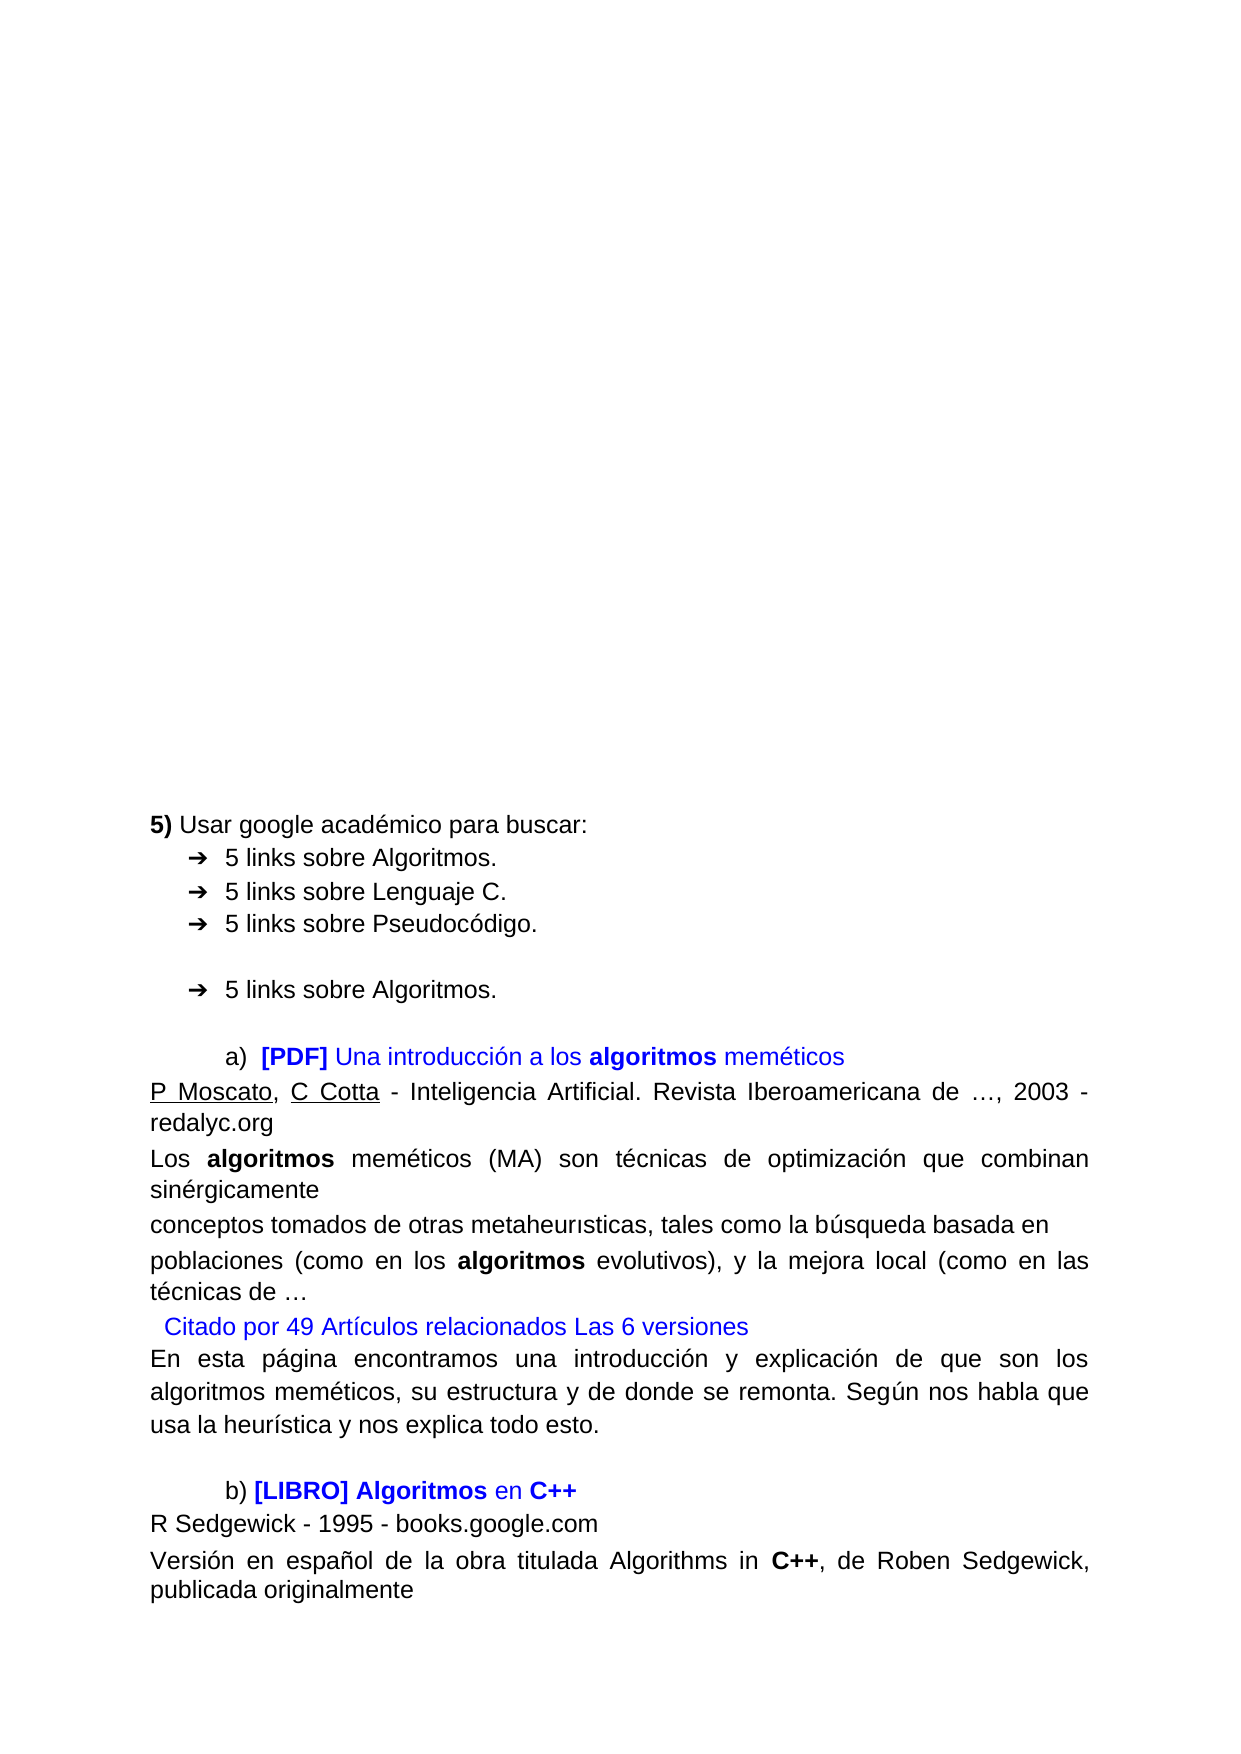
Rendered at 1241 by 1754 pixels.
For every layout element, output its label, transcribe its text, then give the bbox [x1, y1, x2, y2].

subtitle a) [PDF] Una introducción a los algoritmos meméticos [150, 1042, 934, 1070]
text R Sedgewick - 1995 - books.google.com [150, 1509, 1090, 1537]
list 5 links sobre Algoritmos. [187, 843, 1090, 872]
text En esta página encontramos una introducción y explicación de que son los algoritmos meméticos, su estructura y de donde se remonta. Según nos habla que usa la heurística y nos explica todo esto. [150, 1344, 1090, 1438]
text b) [LIBRO] Algoritmos en C++ [150, 1476, 1090, 1504]
subtitle poblaciones (como en los algoritmos evolutivos), y la mejora local (como en las técnicas de … [150, 1246, 1090, 1306]
subtitle P Moscato, C Cotta - Inteligencia Artificial. Revista Iberoamericana de …, 2003 - redalyc.org [150, 1077, 1090, 1137]
list 5 links sobre Pseudocódigo. [187, 909, 1090, 938]
subtitle conceptos tomados de otras metaheurısticas, tales como la búsqueda basada en [150, 1210, 1090, 1239]
text 5) Usar google académico para buscar: [150, 810, 1090, 839]
subtitle Los algoritmos meméticos (MA) son técnicas de optimización que combinan sinérgicamente [150, 1144, 1090, 1204]
subtitle Citado por 49 Artículos relacionados Las 6 versiones [150, 1312, 1071, 1341]
list 5 links sobre Algoritmos. [187, 976, 1090, 1004]
text Versión en español de la obra titulada Algorithms in C++, de Roben Sedgewick, publicada originalmente [150, 1546, 1090, 1603]
list 5 links sobre Lenguaje C. [187, 876, 1090, 905]
